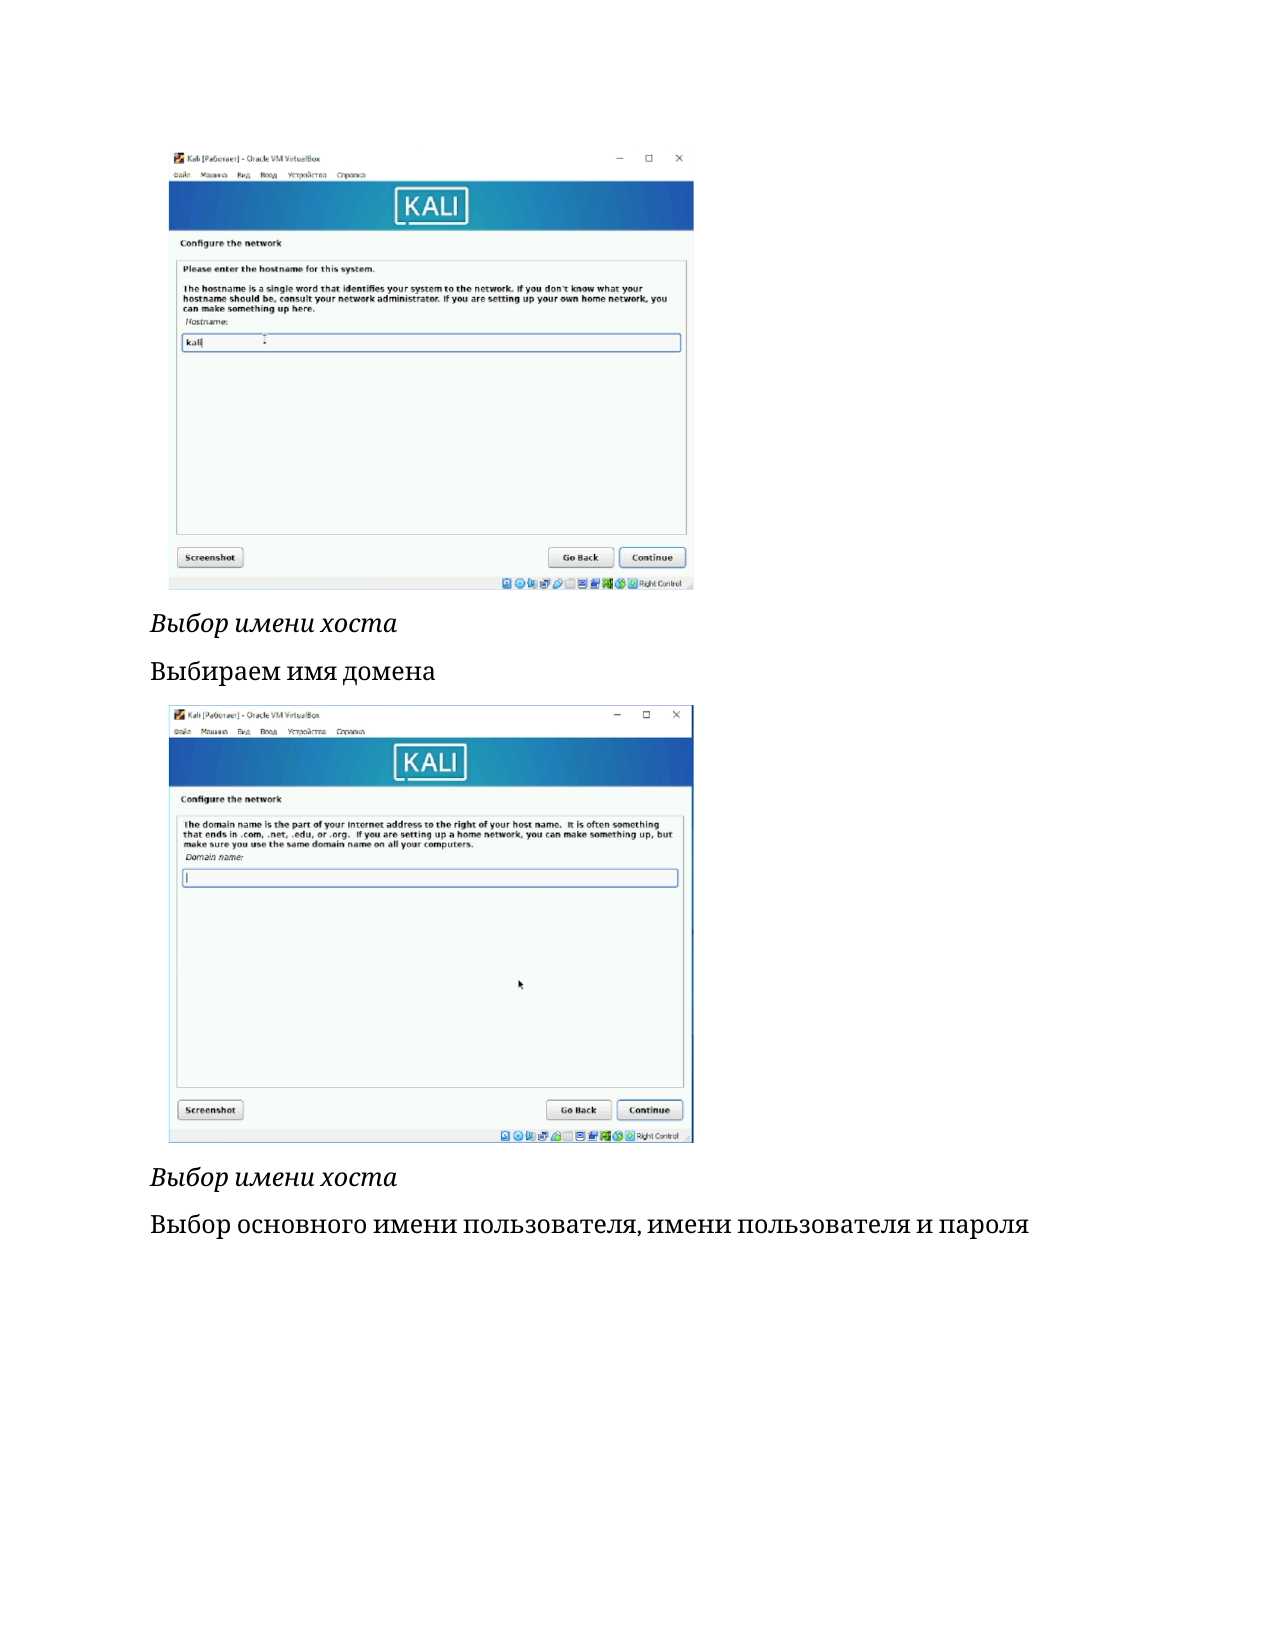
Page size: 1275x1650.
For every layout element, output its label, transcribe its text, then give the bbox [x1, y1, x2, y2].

picture [168, 150, 694, 590]
text Выбор имени хоста [150, 610, 1125, 639]
picture [168, 705, 694, 1143]
text Выбираем имя домена [150, 658, 1125, 686]
text Выбор основного имени пользователя, имени пользователя и пароля [150, 1211, 1125, 1240]
text Выбор имени хоста [150, 1164, 1125, 1193]
